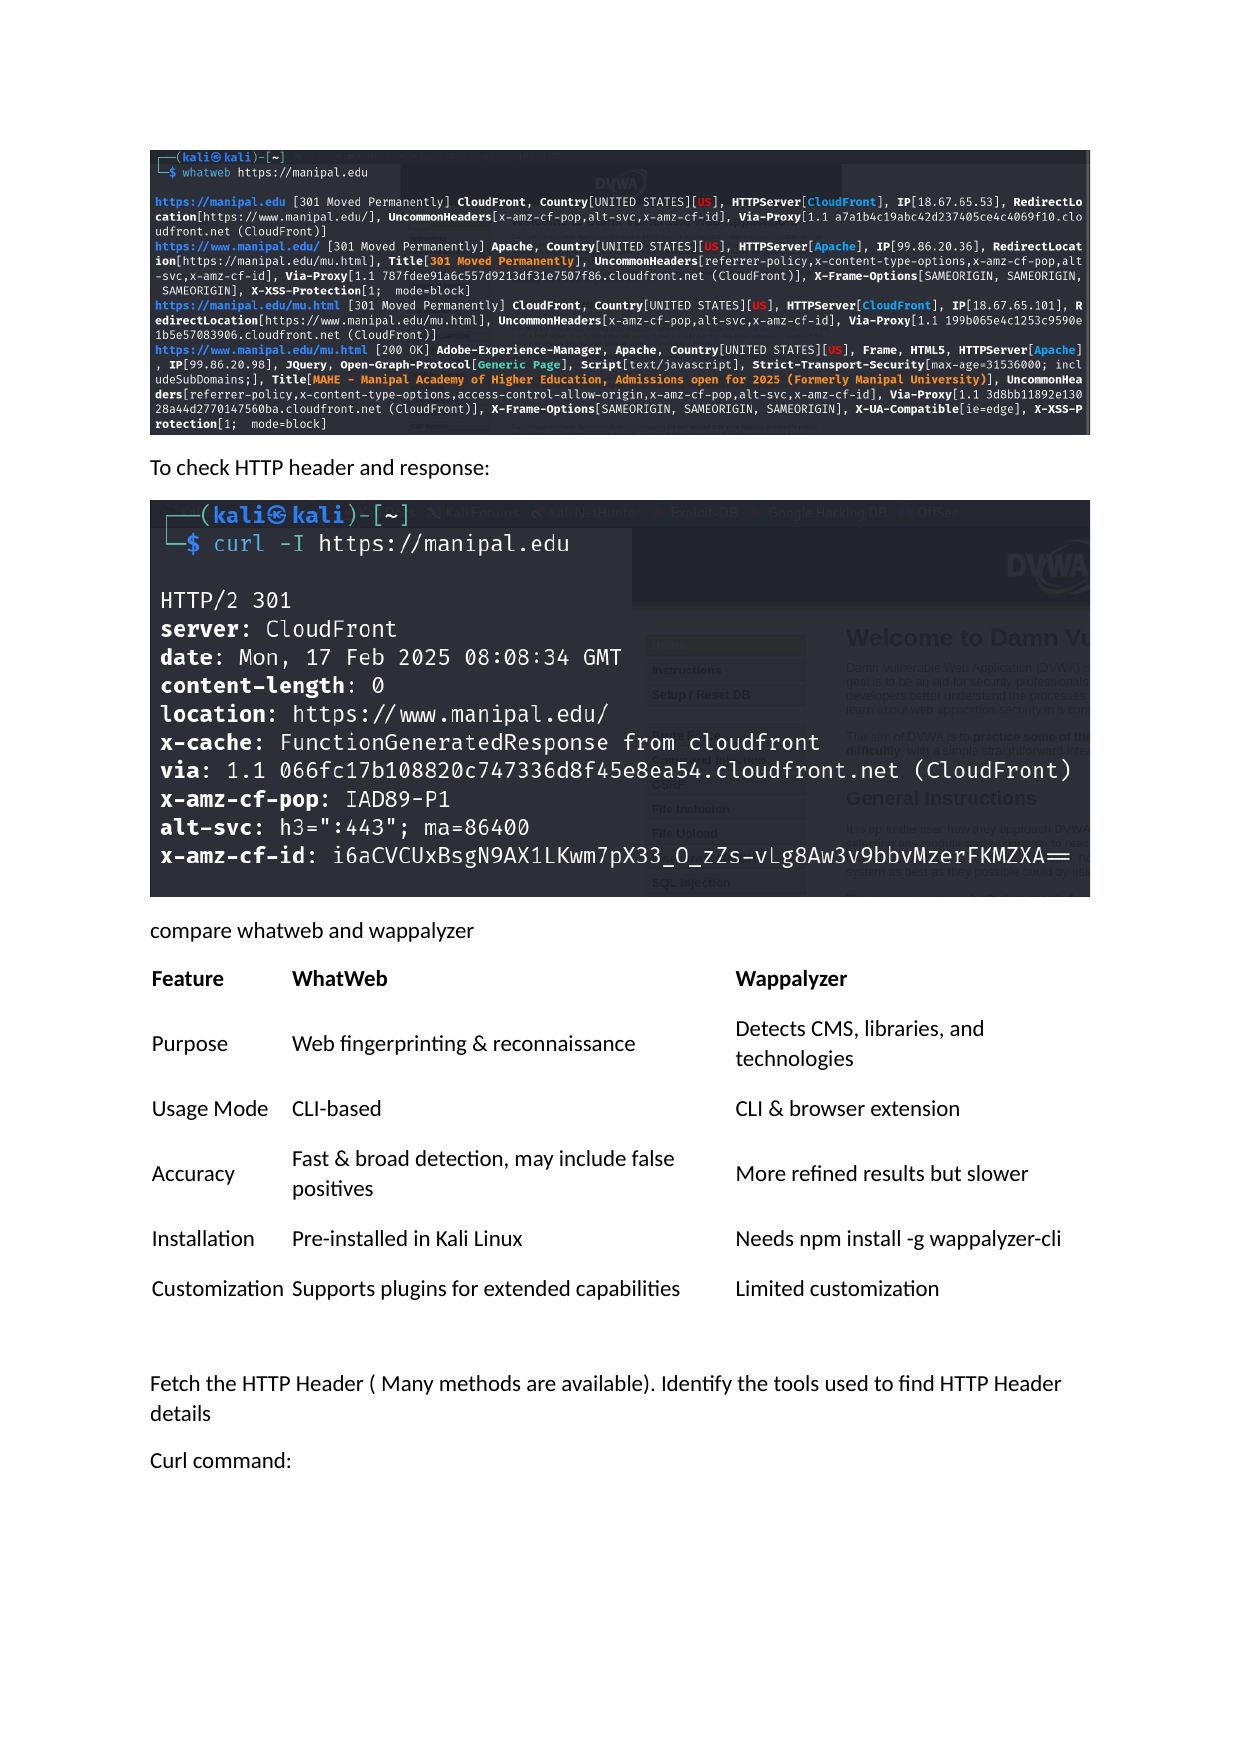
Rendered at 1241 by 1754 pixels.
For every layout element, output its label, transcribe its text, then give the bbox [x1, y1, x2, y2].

table_cell Pre-installed in Kali Linux [290, 1223, 734, 1273]
picture [150, 150, 1091, 435]
table_header WhatWeb [290, 963, 734, 1013]
table_cell Supports plugins for extended capabilities [290, 1273, 734, 1322]
text Curl command: [150, 1446, 1090, 1474]
table_cell Needs npm install -g wappalyzer-cli [734, 1223, 1090, 1273]
table_cell Web fingerprinting & reconnaissance [290, 1013, 734, 1093]
table_header Feature [150, 963, 290, 1013]
table_cell More refined results but slower [734, 1143, 1090, 1223]
text Fetch the HTTP Header ( Many methods are available). Identify the tools used to find HTTP Header details [150, 1369, 1090, 1428]
table_cell Installation [150, 1223, 290, 1273]
table_cell Limited customization [734, 1273, 1090, 1322]
table_header Wappalyzer [734, 963, 1090, 1013]
text compare whatweb and wappalyzer [150, 916, 1090, 944]
text To check HTTP header and response: [150, 453, 1090, 481]
table_cell Accuracy [150, 1143, 290, 1223]
table_cell Usage Mode [150, 1093, 290, 1143]
table_cell CLI-based [290, 1093, 734, 1143]
picture [150, 500, 1091, 897]
table_cell Customization [150, 1273, 290, 1322]
table_cell CLI & browser extension [734, 1093, 1090, 1143]
table_cell Fast & broad detection, may include false positives [290, 1143, 734, 1223]
table_cell Detects CMS, libraries, and technologies [734, 1013, 1090, 1093]
table_cell Purpose [150, 1013, 290, 1093]
